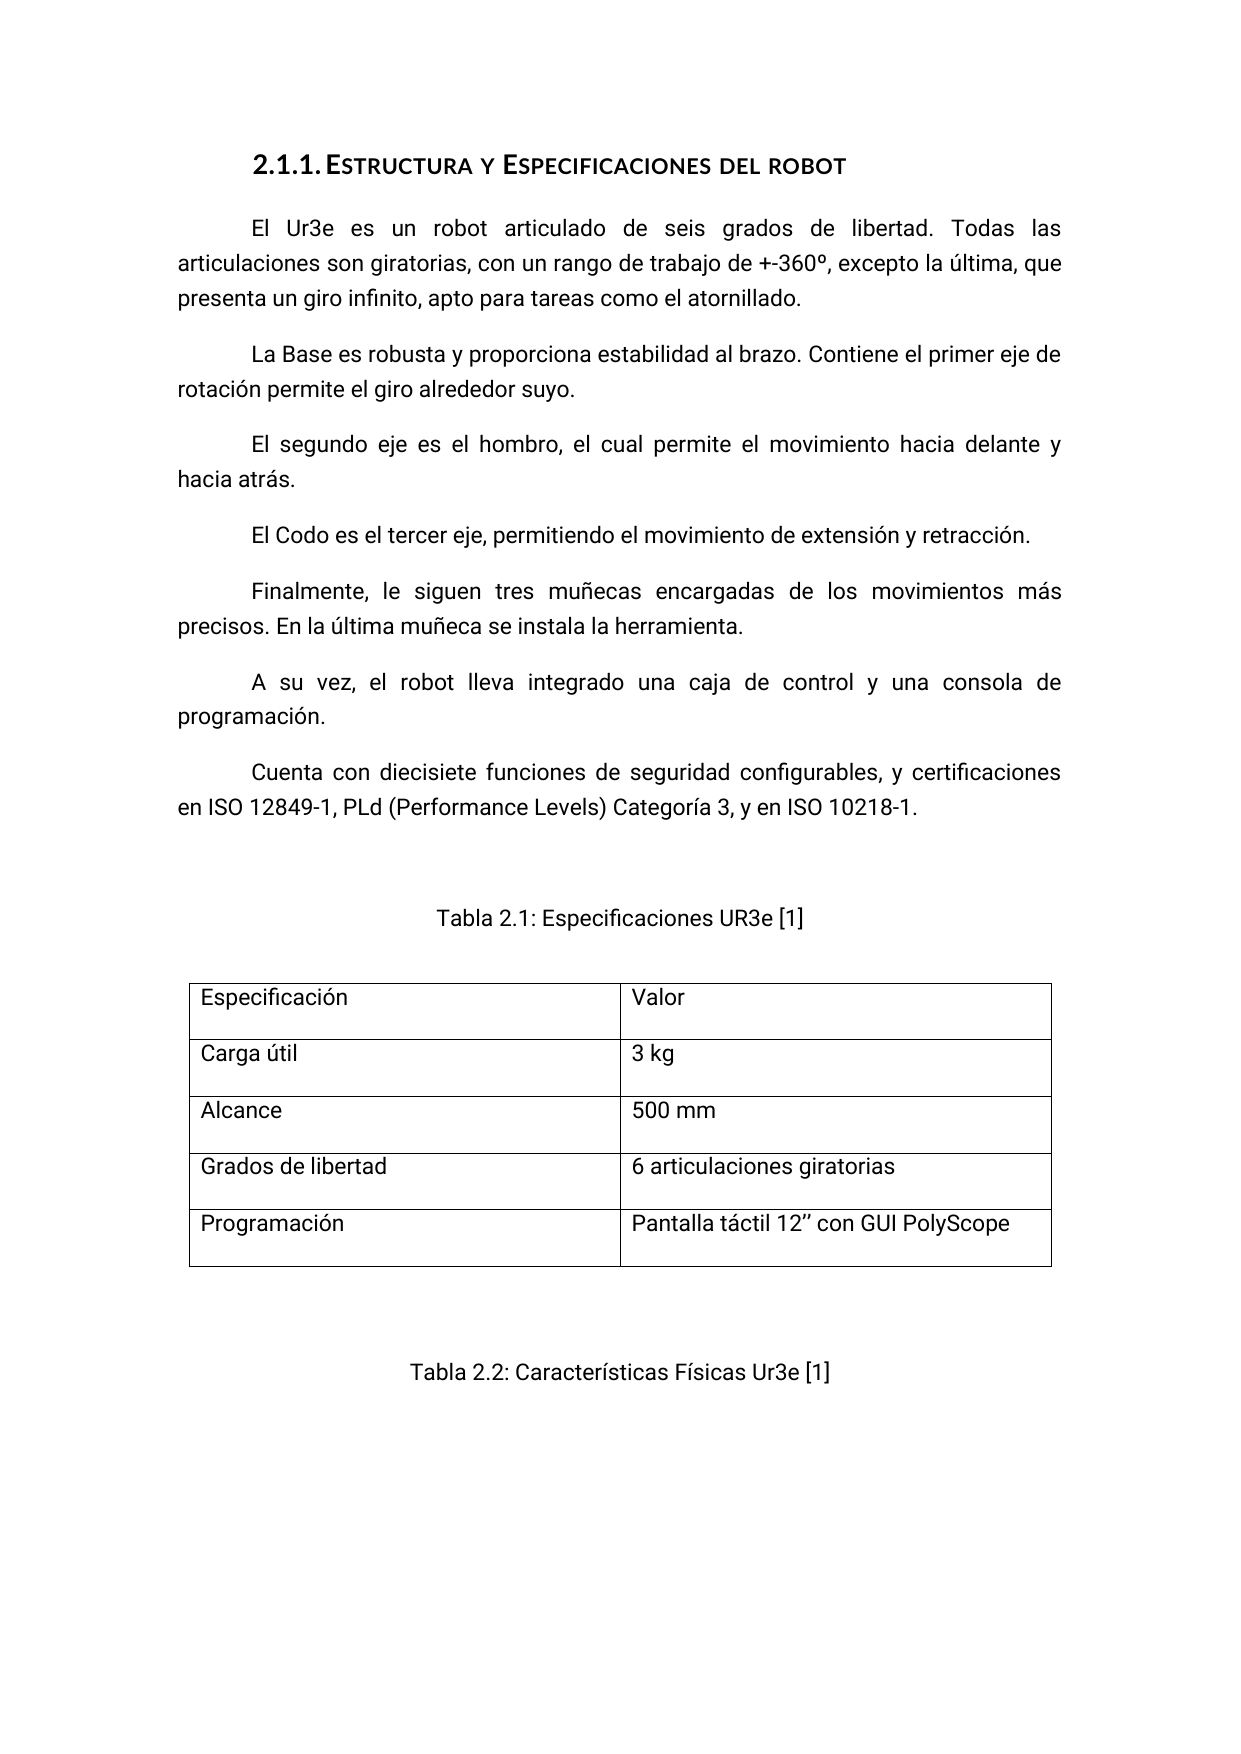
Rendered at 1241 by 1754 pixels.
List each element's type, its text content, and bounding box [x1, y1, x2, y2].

text Finalmente, le siguen tres muñecas encargadas de los movimientos más precisos. En la última muñeca se instala la herramienta. [177, 578, 1063, 640]
text Cuenta con diecisiete funciones de seguridad configurables, y certificaciones en ISO 12849-1, PLd (Performance Levels) Categoría 3, y en ISO 10218-1. [177, 759, 1063, 821]
text El segundo eje es el hombro, el cual permite el movimiento hacia delante y hacia atrás. [177, 432, 1063, 493]
table_cell Pantalla táctil 12’’ con GUI PolyScope [621, 1210, 1051, 1266]
table_cell 500 mm [621, 1097, 1051, 1152]
text A su vez, el robot lleva integrado una caja de control y una consola de programación. [177, 669, 1063, 730]
table_cell Carga útil [190, 1040, 620, 1096]
subtitle Estructura y Especificaciones del robot [252, 148, 1063, 180]
text El Codo es el tercer eje, permitiendo el movimiento de extensión y retracción. [177, 522, 1063, 549]
text Tabla 2.1: Especificaciones UR3e [1] [177, 906, 1063, 932]
table_header Especificación [190, 984, 620, 1039]
table_cell 6 articulaciones giratorias [621, 1154, 1051, 1209]
table_header Valor [621, 984, 1051, 1039]
text La Base es robusta y proporciona estabilidad al brazo. Contiene el primer eje de rotación permite el giro alrededor suyo. [177, 341, 1063, 403]
table_cell Grados de libertad [190, 1154, 620, 1209]
table_cell 3 kg [621, 1040, 1051, 1096]
text Tabla 2.2: Características Físicas Ur3e [1] [177, 1359, 1063, 1386]
text El Ur3e es un robot articulado de seis grados de libertad. Todas las articulaciones son giratorias, con un rango de trabajo de +-360º, excepto la última, que presenta un giro infinito, apto para tareas como el atornillado. [177, 216, 1063, 312]
table_cell Programación [190, 1210, 620, 1266]
table_cell Alcance [190, 1097, 620, 1152]
